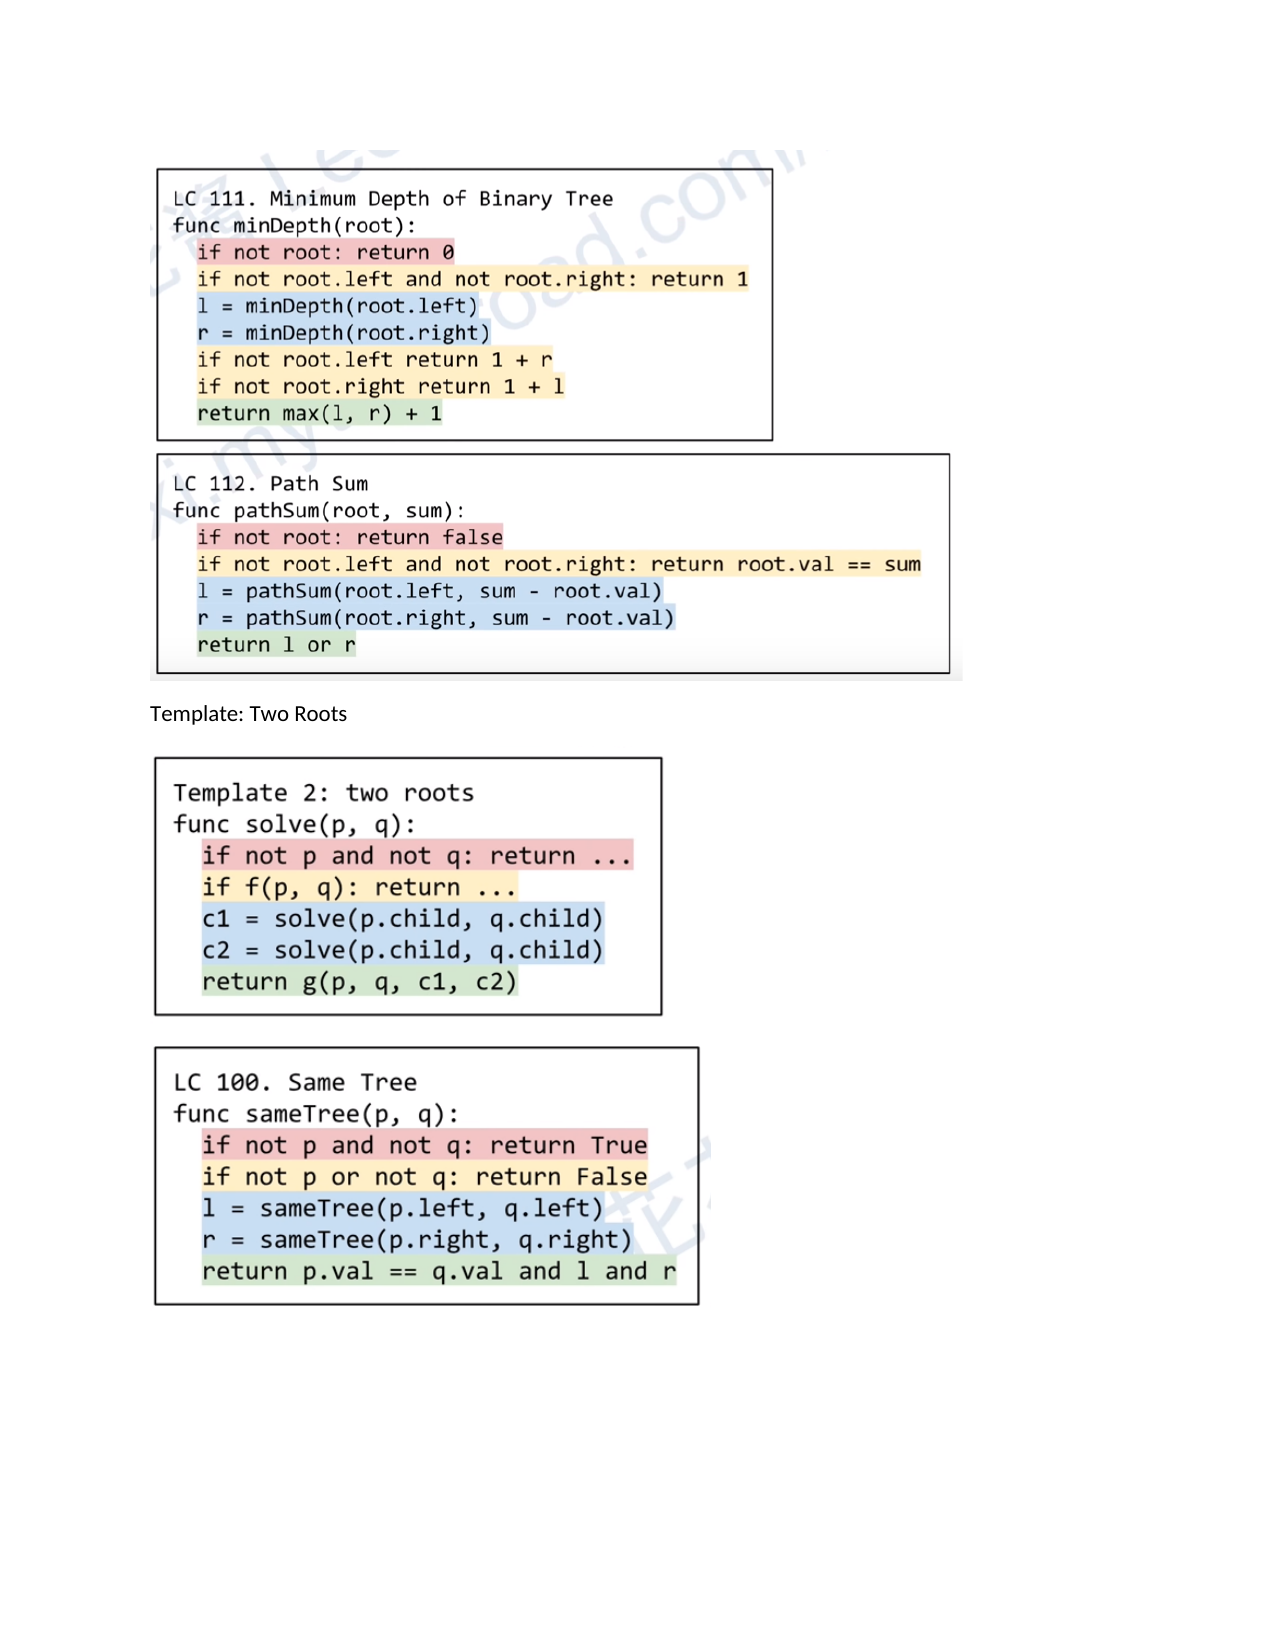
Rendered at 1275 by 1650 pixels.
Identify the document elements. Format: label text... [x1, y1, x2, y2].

text Template: Two Roots [150, 699, 1125, 727]
picture [150, 150, 963, 681]
picture [150, 746, 711, 1336]
